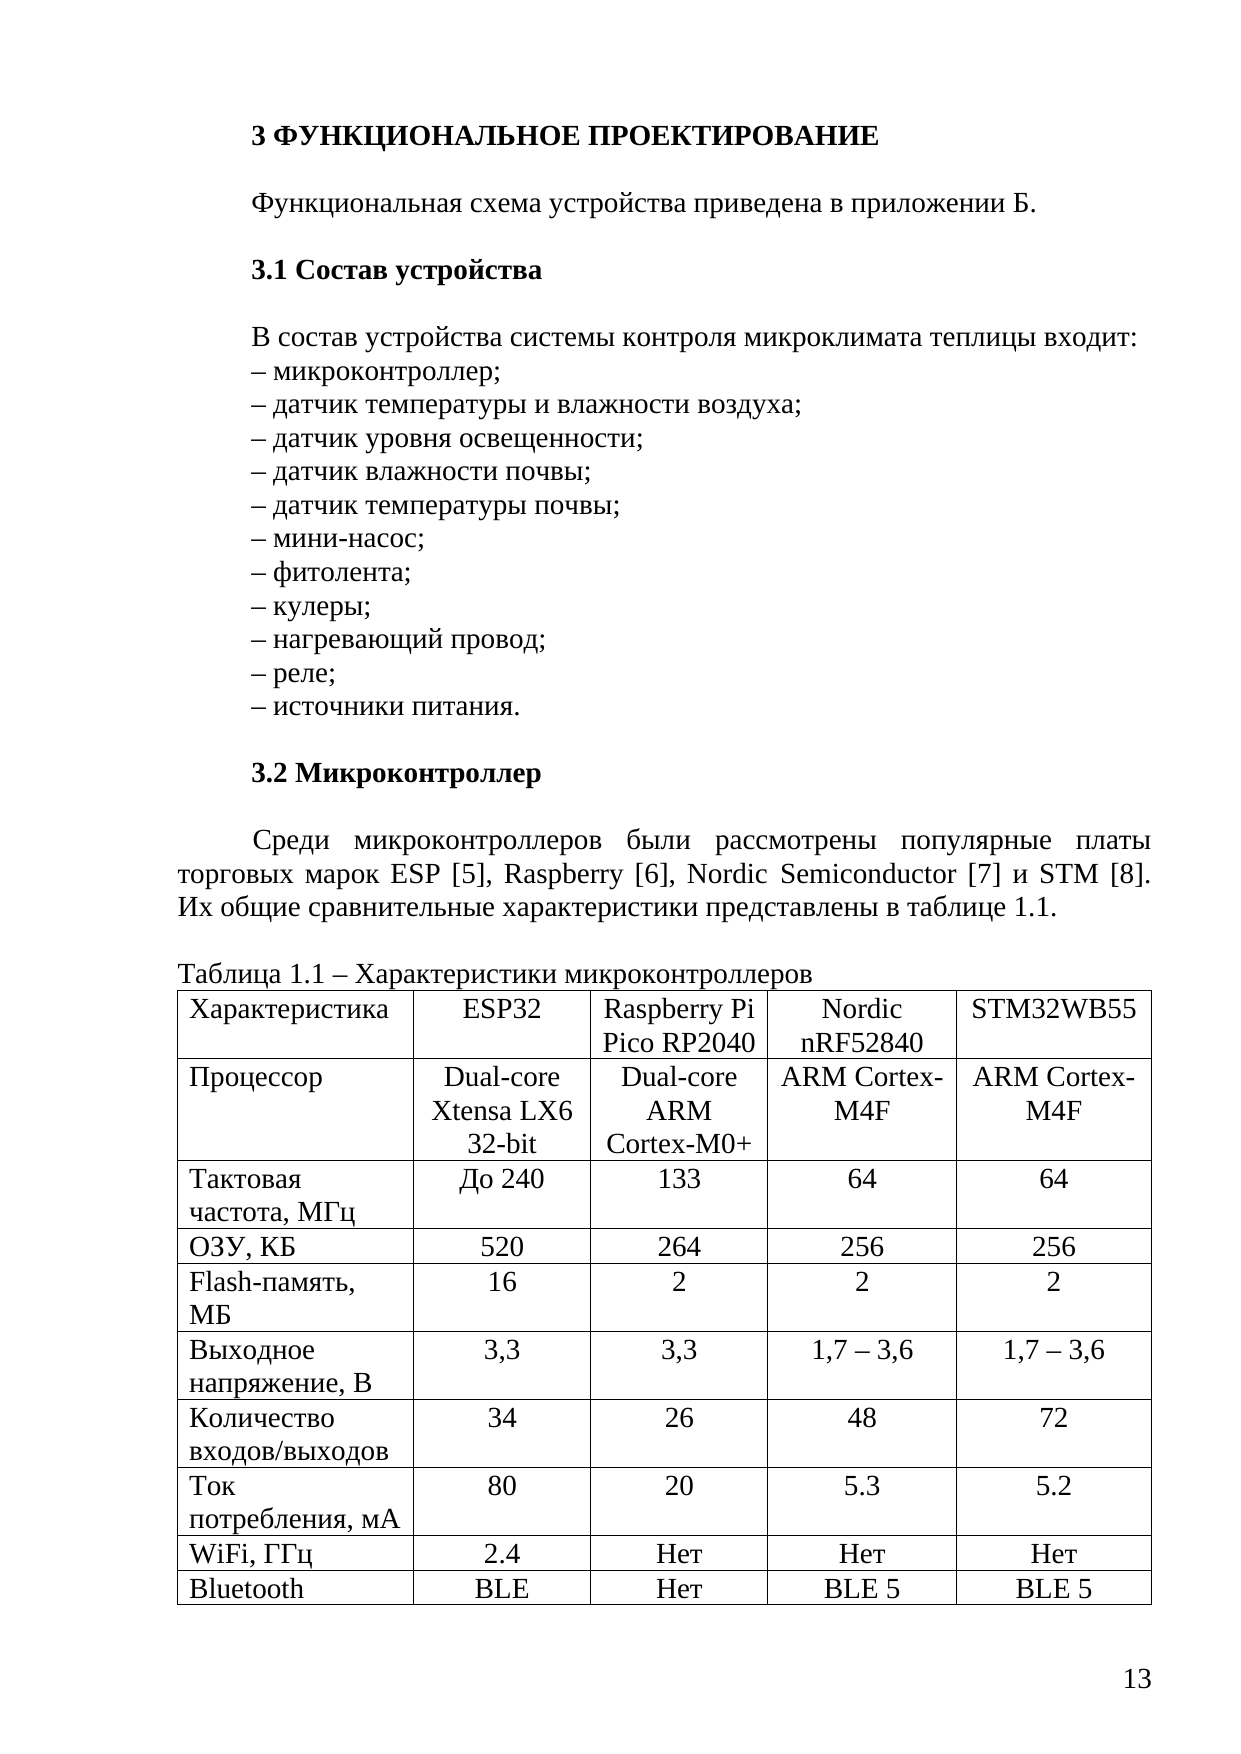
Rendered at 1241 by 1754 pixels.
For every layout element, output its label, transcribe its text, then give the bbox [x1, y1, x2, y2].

table_header STM32WB55 [957, 991, 1151, 1058]
table_cell 256 [768, 1229, 956, 1263]
table_cell 3,3 [591, 1332, 767, 1399]
subtitle 3 Функциональное проектирование [251, 118, 1152, 152]
table_cell 1,7 – 3,6 [957, 1332, 1151, 1399]
text – датчик температуры почвы; [251, 487, 1152, 521]
table_cell Bluetooth [178, 1571, 413, 1604]
table_cell BLE 5 [957, 1571, 1151, 1604]
table_cell Тактовая частота, МГц [178, 1161, 413, 1228]
table_cell 264 [591, 1229, 767, 1263]
text – мини-насос; [251, 521, 1152, 554]
text – реле; [251, 655, 1152, 688]
table_cell До 240 [414, 1161, 590, 1228]
table_cell ОЗУ, КБ [178, 1229, 413, 1263]
text – датчик температуры и влажности воздуха; [251, 386, 1152, 420]
text – источники питания. [251, 688, 1152, 722]
table_cell 34 [414, 1400, 590, 1467]
table_cell 2 [768, 1264, 956, 1331]
table_cell 72 [957, 1400, 1151, 1467]
table_cell 48 [768, 1400, 956, 1467]
table_header Raspberry Pi Pico RP2040 [591, 991, 767, 1058]
table_cell ARM Cortex-M4F [768, 1059, 956, 1160]
table_cell 5.2 [957, 1468, 1151, 1535]
table_cell 256 [957, 1229, 1151, 1263]
text Таблица 1.1 – Характеристики микроконтроллеров [177, 957, 1152, 990]
table_cell Ток потребления, мА [178, 1468, 413, 1535]
text Функциональная схема устройства приведена в приложении Б. [177, 185, 1152, 219]
table_cell Нет [768, 1536, 956, 1570]
table_cell 26 [591, 1400, 767, 1467]
table_cell 3,3 [414, 1332, 590, 1399]
table_cell 1,7 – 3,6 [768, 1332, 956, 1399]
text Среди микроконтроллеров были рассмотрены популярные платы торговых марок ESP [5], Raspberry [6], Nordic Semiconductor [7] и STM [8]. Их общие сравнительные характеристики представлены в таблице 1.1. [177, 822, 1152, 923]
table_cell 2 [957, 1264, 1151, 1331]
subtitle 3.1 Состав устройства [251, 252, 1152, 286]
text – датчик влажности почвы; [251, 453, 1152, 487]
table_header ESP32 [414, 991, 590, 1058]
table_cell 2.4 [414, 1536, 590, 1570]
table_cell BLE 5 [768, 1571, 956, 1604]
text – кулеры; [251, 588, 1152, 621]
table_cell BLE [414, 1571, 590, 1604]
table_cell Нет [591, 1571, 767, 1604]
table_cell 64 [768, 1161, 956, 1228]
table_cell ARM Cortex-M4F [957, 1059, 1151, 1160]
table_cell 20 [591, 1468, 767, 1535]
table_cell 64 [957, 1161, 1151, 1228]
text – фитолента; [251, 554, 1152, 588]
table_cell Dual-core ARM Cortex-M0+ [591, 1059, 767, 1160]
table_cell Нет [591, 1536, 767, 1570]
table_cell Выходное напряжение, В [178, 1332, 413, 1399]
text – нагревающий провод; [251, 621, 1152, 655]
table_cell Нет [957, 1536, 1151, 1570]
table_header Nordic nRF52840 [768, 991, 956, 1058]
table_cell 520 [414, 1229, 590, 1263]
table_cell 5.3 [768, 1468, 956, 1535]
table_cell Количество входов/выходов [178, 1400, 413, 1467]
subtitle 3.2 Микроконтроллер [251, 755, 1152, 789]
table_cell Flash-память, МБ [178, 1264, 413, 1331]
table_cell 80 [414, 1468, 590, 1535]
table_cell WiFi, ГГц [178, 1536, 413, 1570]
table_header Характеристика [178, 991, 413, 1058]
table_cell Dual-core Xtensa LX6 32-bit [414, 1059, 590, 1160]
table_cell Процессор [178, 1059, 413, 1160]
table_cell 2 [591, 1264, 767, 1331]
text – микроконтроллер; [251, 353, 1152, 386]
table_cell 16 [414, 1264, 590, 1331]
text В состав устройства системы контроля микроклимата теплицы входит: [251, 319, 1152, 353]
table_cell 133 [591, 1161, 767, 1228]
text – датчик уровня освещенности; [251, 420, 1152, 453]
